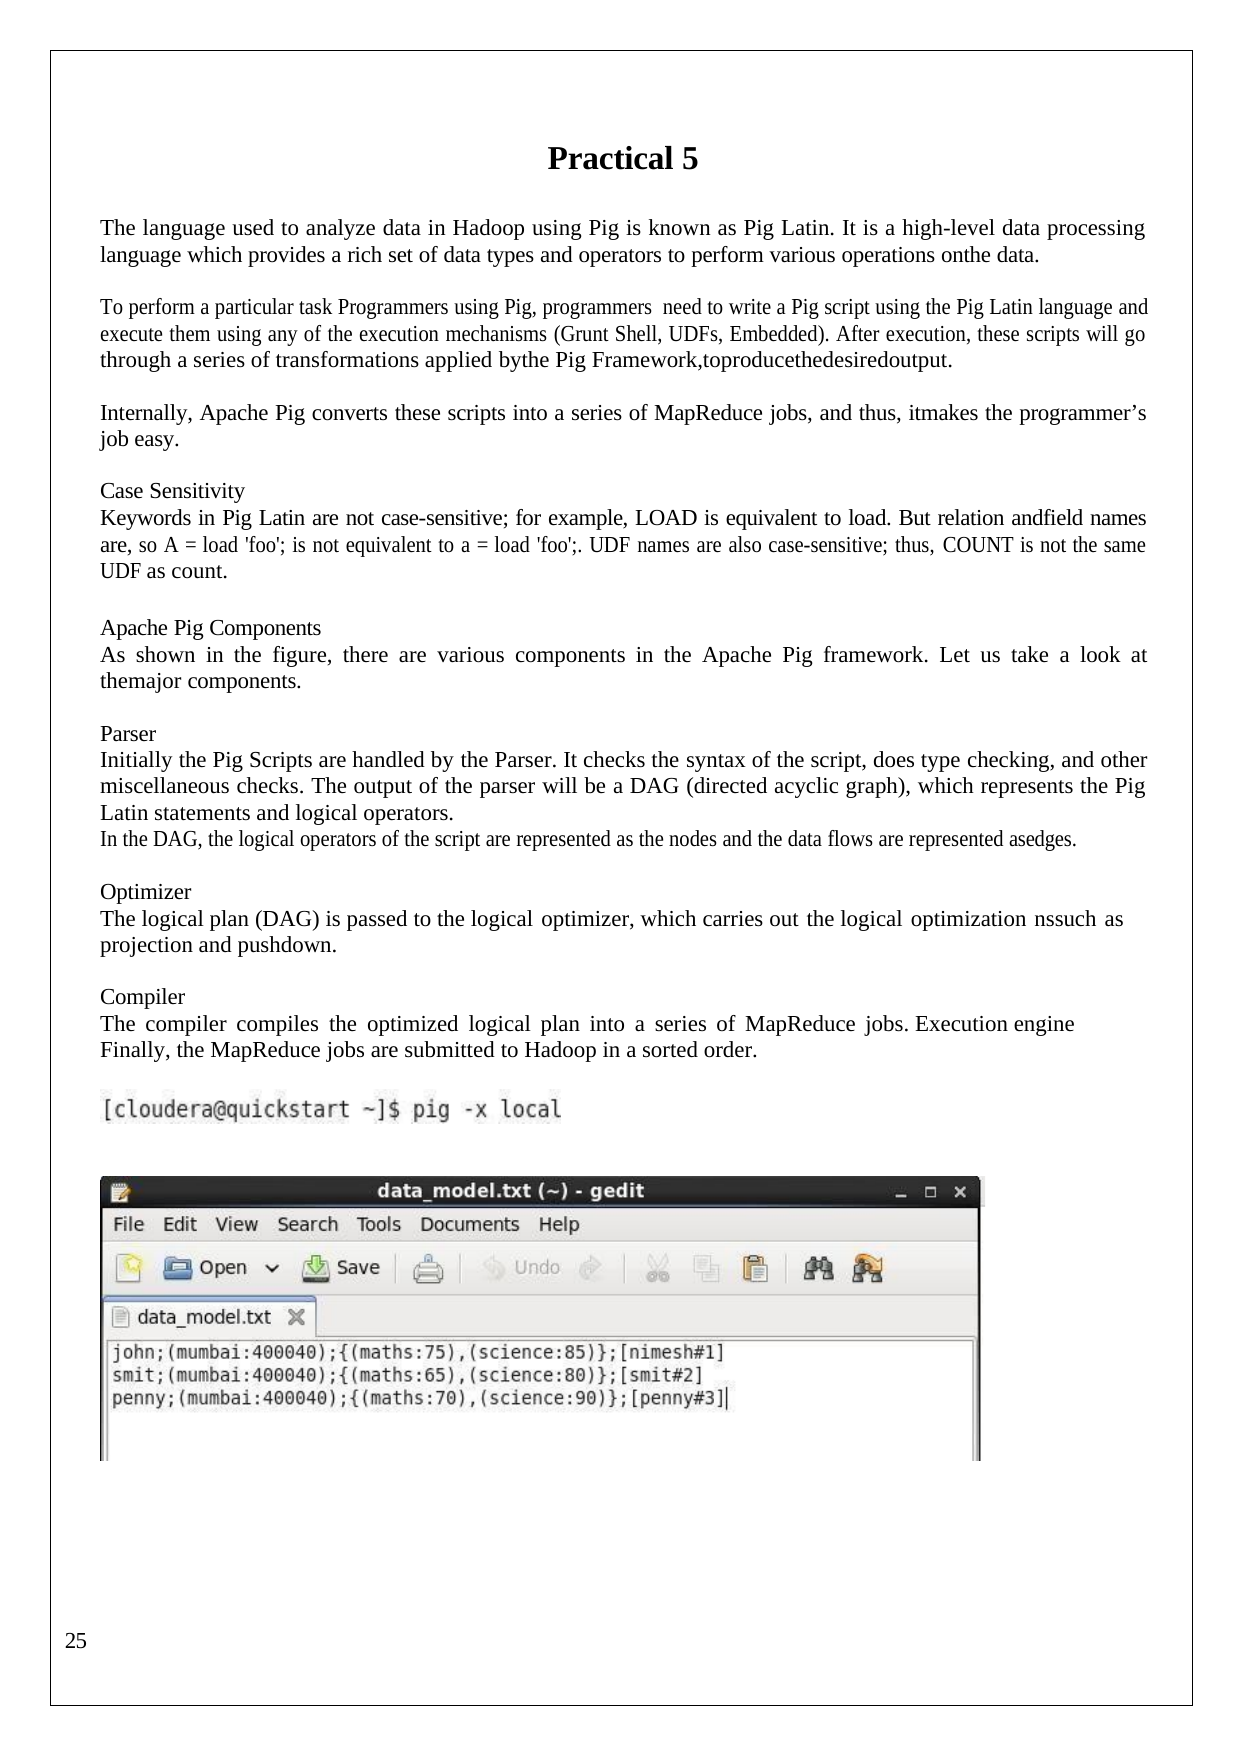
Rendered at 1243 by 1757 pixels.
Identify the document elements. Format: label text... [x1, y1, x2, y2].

text The compiler compiles the optimized logical plan into a series of MapReduce jobs. Execution engine Finally, the MapReduce jobs are submitted to Hadoop in a sorted order. [100, 1010, 1098, 1063]
subtitle Practical 5 [88, 138, 1159, 176]
text To perform a particular task Programmers using Pig, programmers need to write a Pig script using the Pig Latin language and execute them using any of the execution mechanisms (Grunt Shell, UDFs, Embedded). After execution, these scripts will go through a series of transformations applied bythe Pig Framework,toproducethedesiredoutput. [100, 293, 1148, 372]
text Initially the Pig Scripts are handled by the Parser. It checks the syntax of the script, does type checking, and other miscellaneous checks. The output of the parser will be a DAG (directed acyclic graph), which represents the Pig Latin statements and logical operators. [100, 746, 1148, 825]
text Case Sensitivity [100, 478, 1159, 504]
picture [100, 1089, 561, 1124]
text Compiler [100, 984, 1159, 1010]
text The language used to analyze data in Hadoop using Pig is known as Pig Latin. It is a high-level data processing language which provides a rich set of data types and operators to perform various operations onthe data. [100, 214, 1148, 267]
picture [100, 1176, 986, 1461]
text As shown in the figure, there are various components in the Apache Pig framework. Let us take a look at themajor components. [100, 641, 1148, 694]
text In the DAG, the logical operators of the script are represented as the nodes and the data flows are represented asedges. [100, 826, 1159, 852]
text Apache Pig Components [100, 614, 1159, 641]
text Parser [100, 720, 1159, 746]
text The logical plan (DAG) is passed to the logical optimizer, which carries out the logical optimization nssuch as projection and pushdown. [100, 904, 1159, 957]
text Internally, Apache Pig converts these scripts into a series of MapReduce jobs, and thus, itmakes the programmer’s job easy. [100, 399, 1148, 451]
text Keywords in Pig Latin are not case-sensitive; for example, LOAD is equivalent to load. But relation andfield names are, so A = load 'foo'; is not equivalent to a = load 'foo';. UDF names are also case-sensitive; thus, COUNT is not the same UDF as count. [100, 504, 1148, 583]
text Optimizer [100, 878, 1159, 904]
